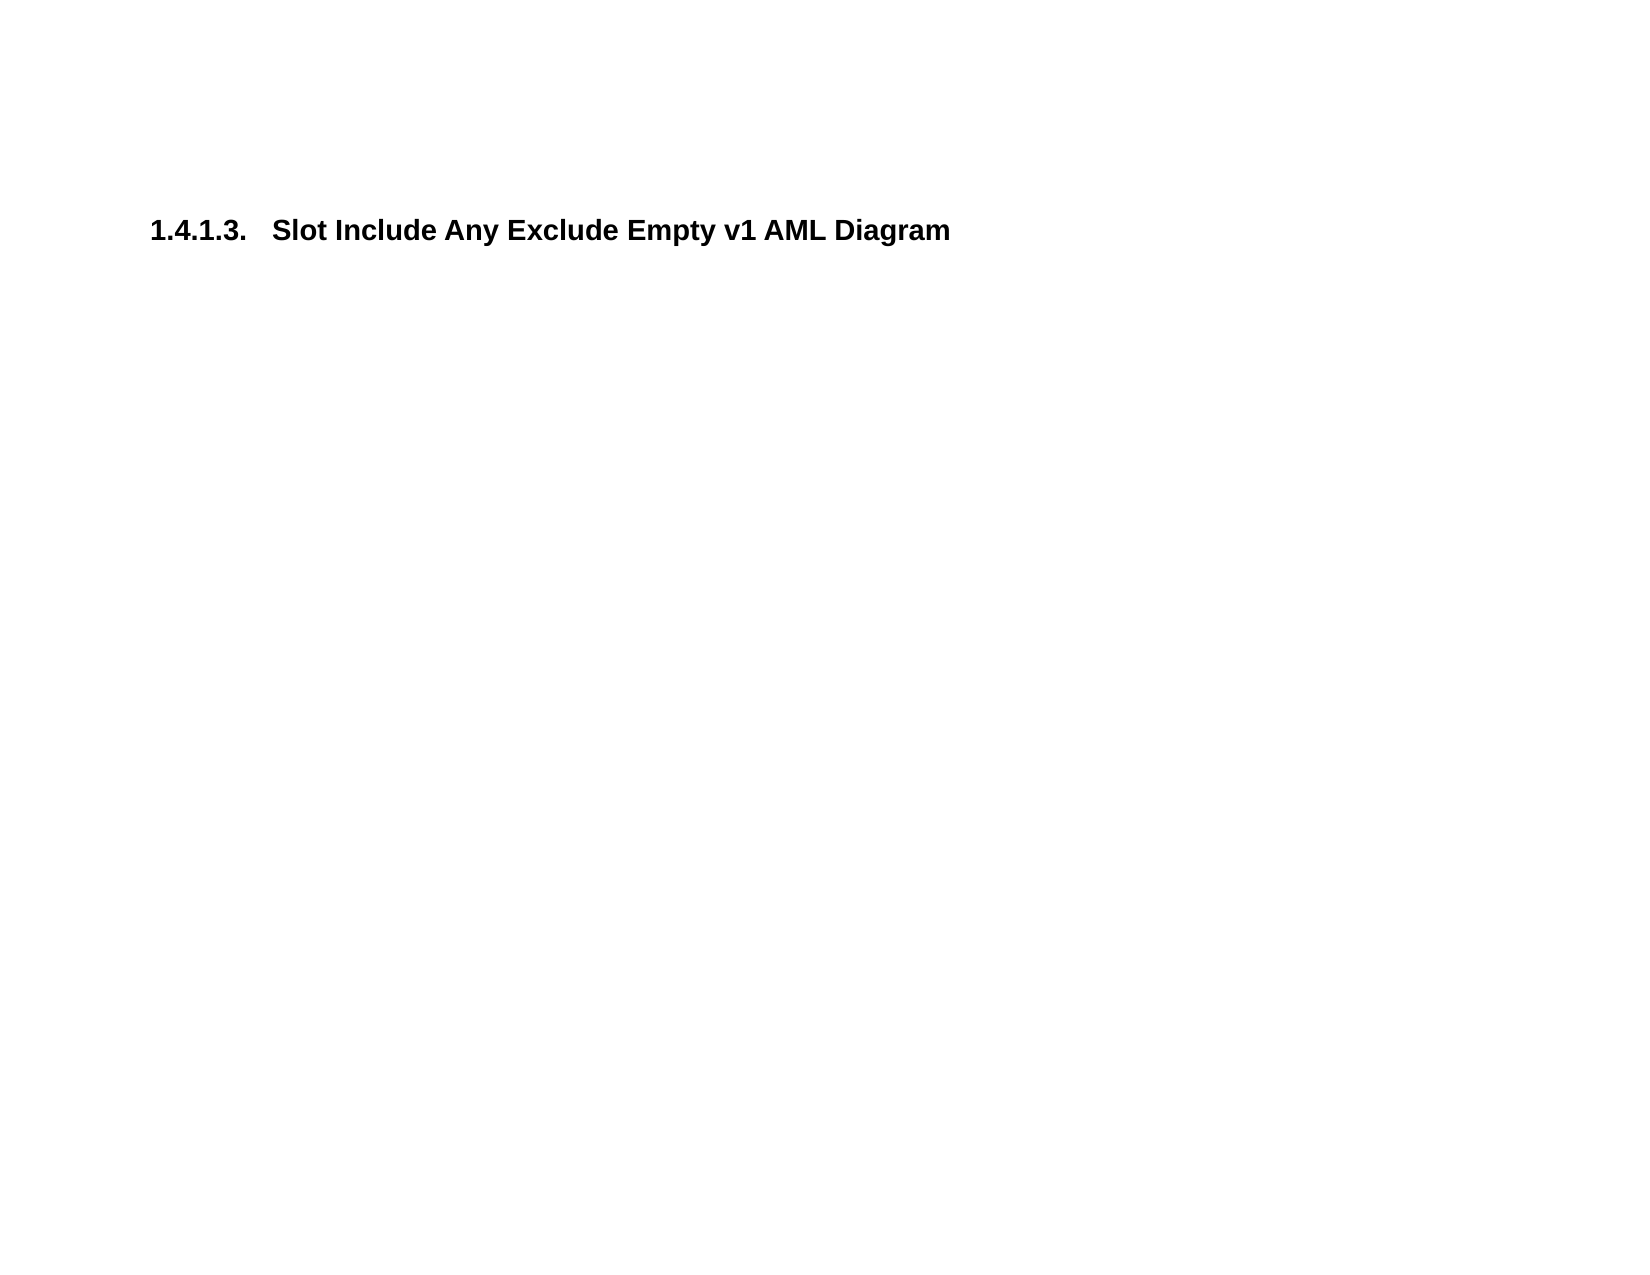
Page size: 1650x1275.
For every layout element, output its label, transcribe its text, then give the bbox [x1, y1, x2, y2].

subtitle Slot Include Any Exclude Empty v1 AML Diagram [150, 213, 1500, 246]
